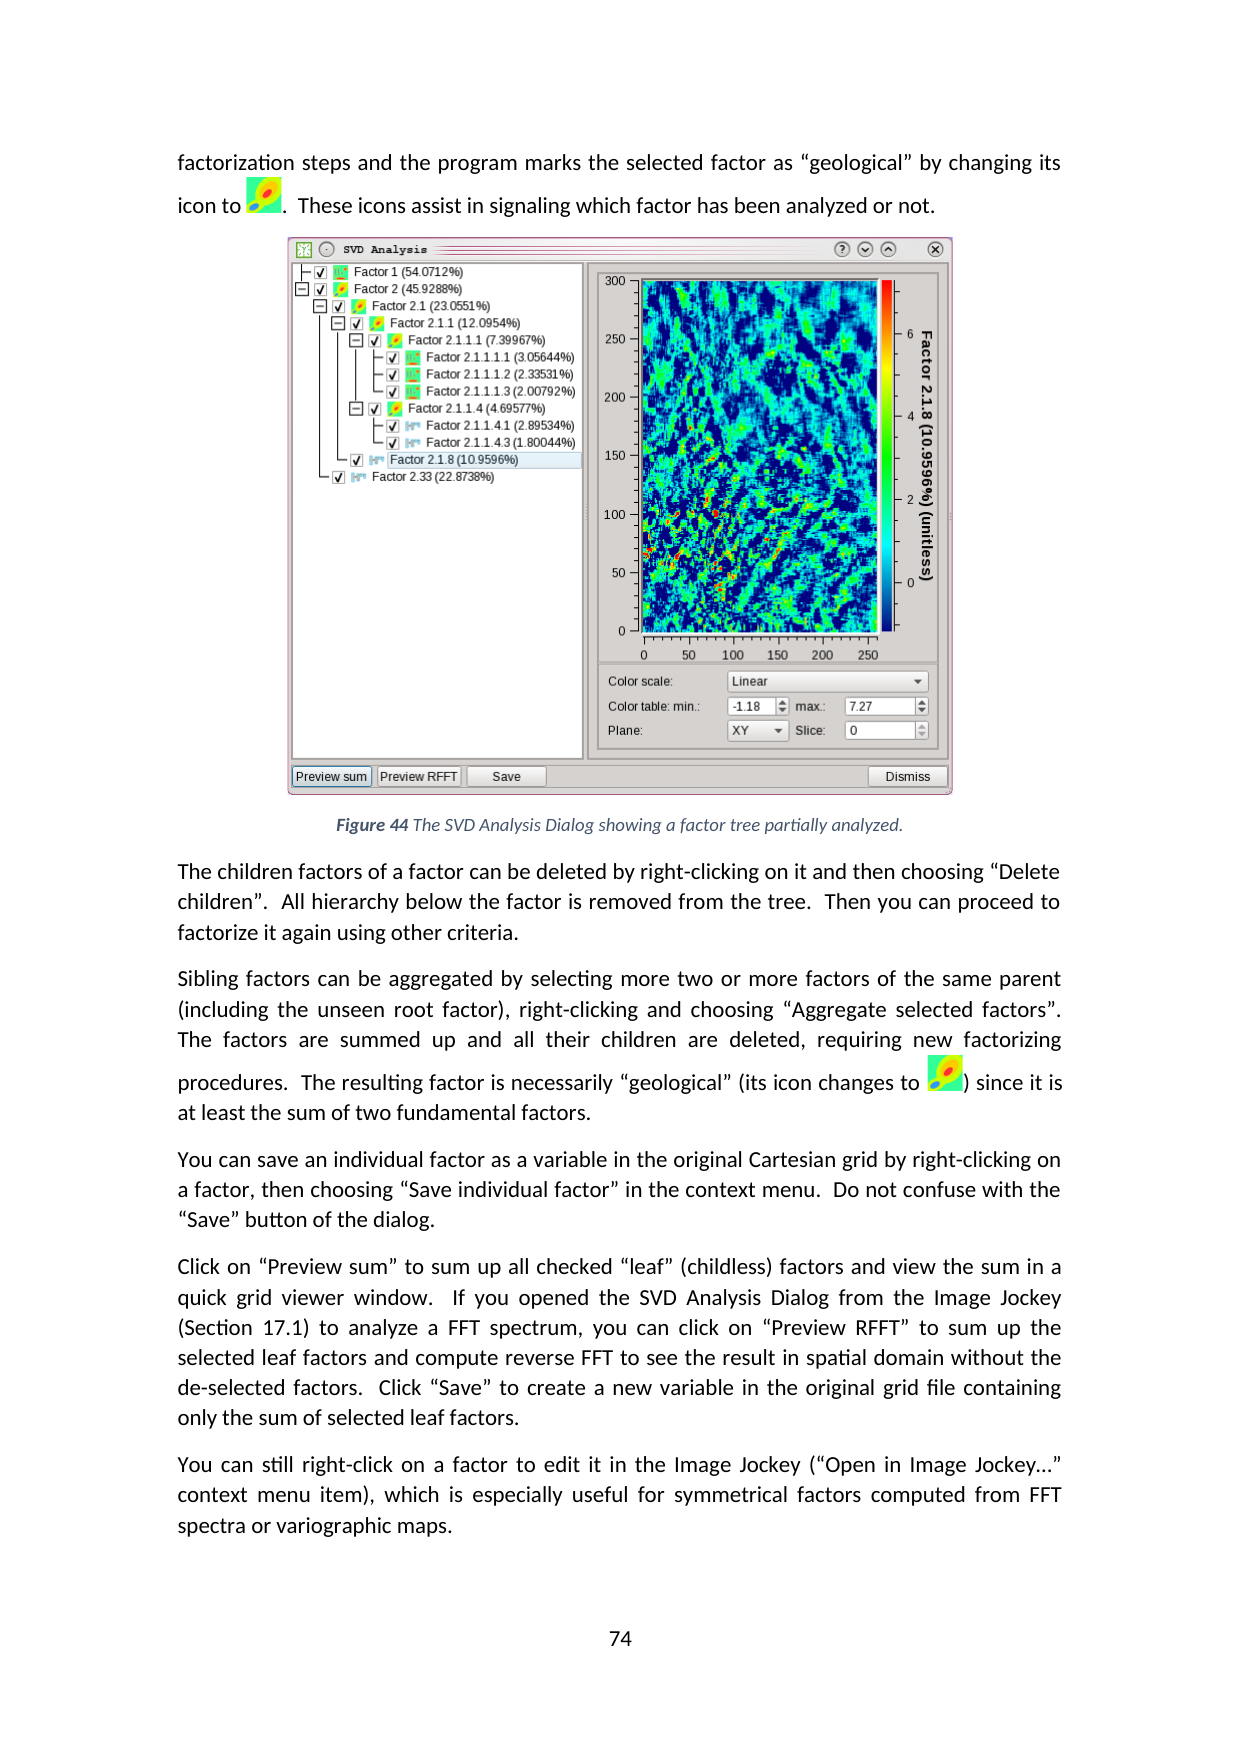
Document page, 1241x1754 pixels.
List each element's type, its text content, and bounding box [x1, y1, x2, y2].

text Figure 44 The SVD Analysis Dialog showing a factor tree partially analyzed. [177, 813, 1063, 836]
text Sibling factors can be aggregated by selecting more two or more factors of the same parent (including the unseen root factor), right-clicking and choosing “Aggregate selected factors”. The factors are summed up and all their children are deleted, requiring new factorizing procedures. The resulting factor is necessarily “geological” (its icon changes to ) since it is at least the sum of two fundamental factors. [177, 964, 1063, 1126]
text The children factors of a factor can be deleted by right-clicking on it and then choosing “Delete children”. All hierarchy below the factor is removed from the tree. Then you can proceed to factorize it again using other criteria. [177, 857, 1063, 946]
text You can still right-click on a factor to edit it in the Image Jockey (“Open in Image Jockey…” context menu item), which is especially useful for symmetrical factors computed from FFT spectra or variographic maps. [177, 1450, 1063, 1539]
text Click on “Preview sum” to sum up all checked “leaf” (childless) factors and view the sum in a quick grid viewer window. If you opened the SVD Analysis Dialog from the Image Jockey (Section 17.1) to analyze a FFT spectrum, you can click on “Preview RFFT” to sum up the selected leaf factors and compute reverse FFT to see the result in spatial domain without the de-selected factors. Click “Save” to create a new variable in the original grid file containing only the sum of selected leaf factors. [177, 1252, 1063, 1431]
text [177, 148, 1063, 219]
picture [927, 1055, 963, 1091]
picture [287, 237, 953, 795]
text You can save an individual factor as a variable in the original Cartesian grid by right-clicking on a factor, then choosing “Save individual factor” in the context menu. Do not confuse with the “Save” button of the dialog. [177, 1145, 1063, 1233]
picture [246, 177, 282, 213]
